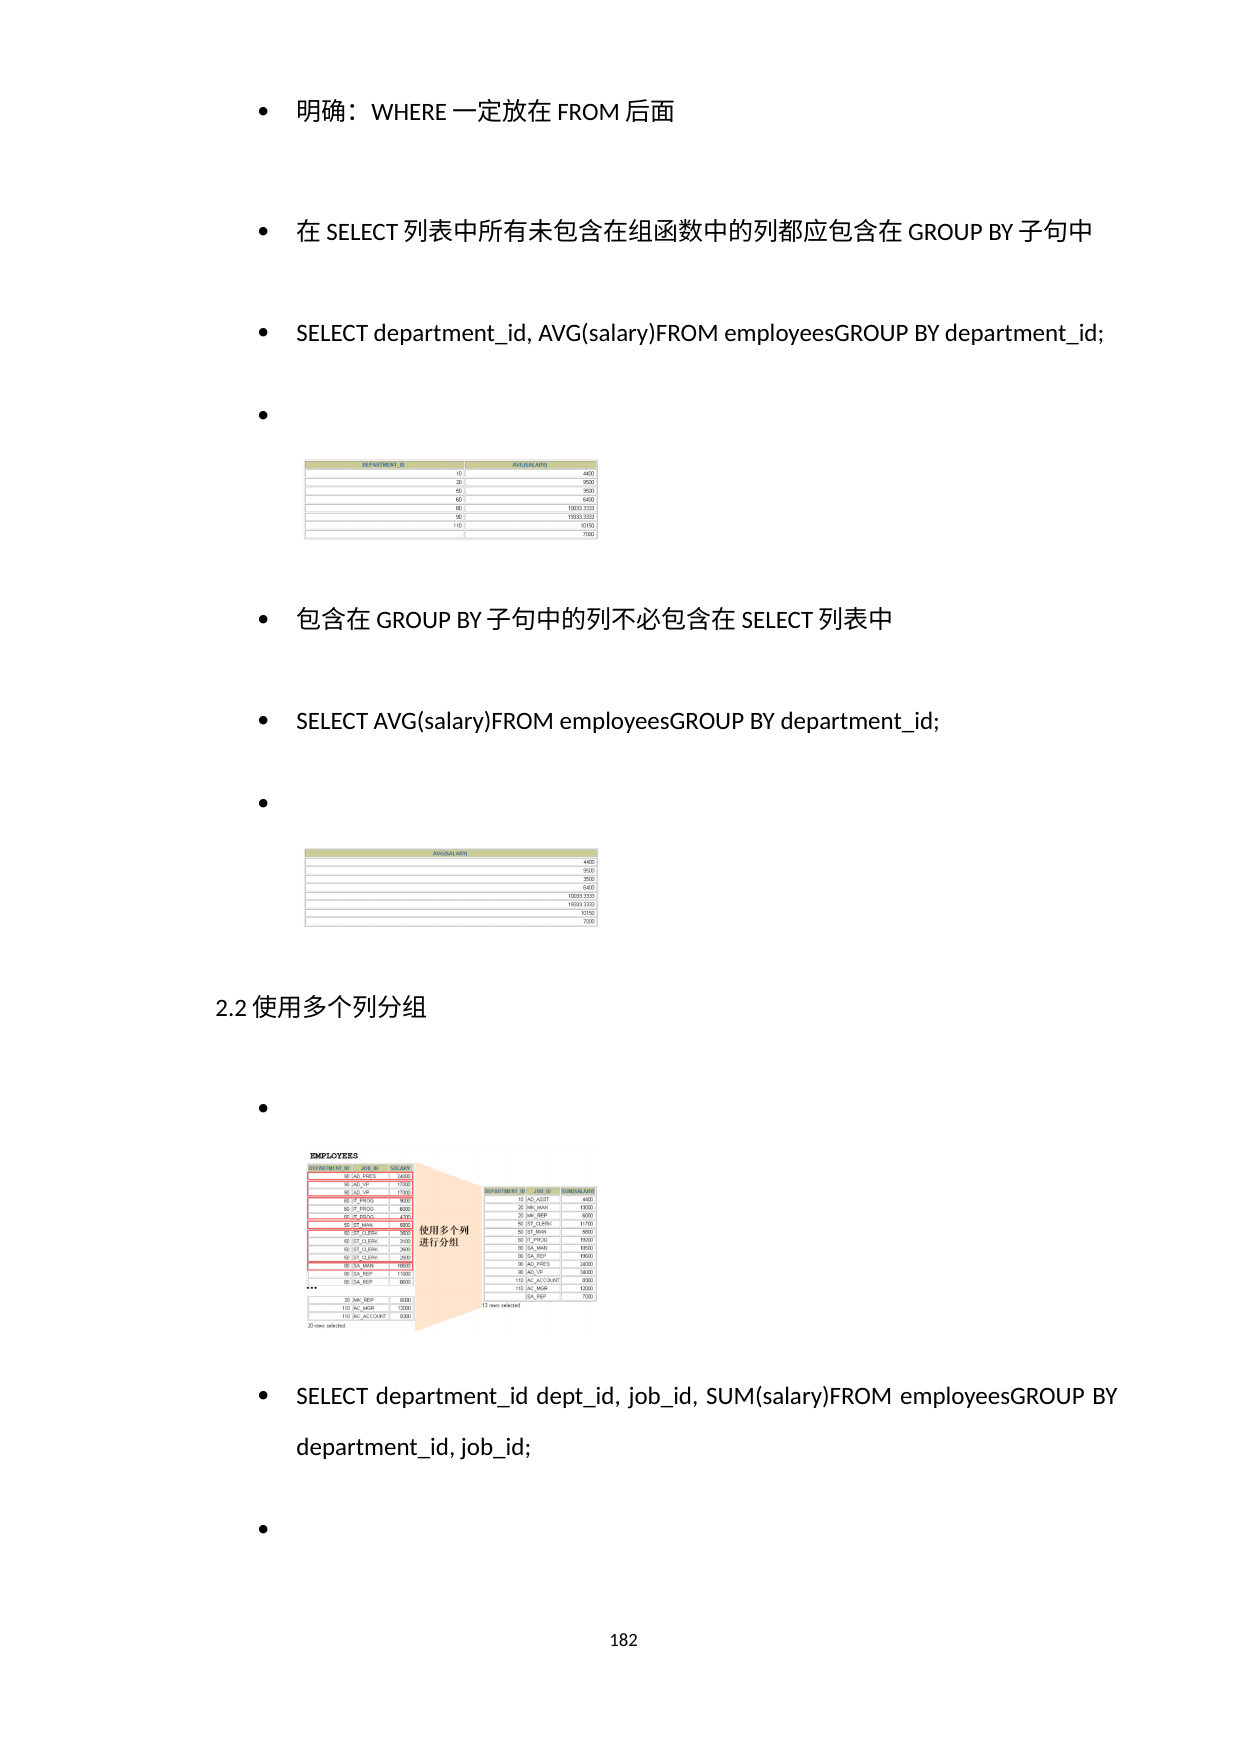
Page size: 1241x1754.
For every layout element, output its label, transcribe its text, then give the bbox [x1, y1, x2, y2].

picture [303, 1149, 599, 1337]
list 在SELECT列表中所有未包含在组函数中的列都应包含在GROUP BY子句中 [259, 196, 1118, 264]
list 明确：WHERE一定放在FROM后面 [259, 76, 1118, 144]
picture [303, 847, 599, 927]
list SELECT department_id, AVG(salary)FROM employeesGROUP BY department_id; [259, 316, 1118, 350]
subtitle 2.2使用多个列分组 [215, 972, 1118, 1040]
list SELECT department_id dept_id, job_id, SUM(salary)FROM employeesGROUP BY department_id, job_id; [259, 1379, 1118, 1464]
picture [303, 458, 599, 540]
list SELECT AVG(salary)FROM employeesGROUP BY department_id; [259, 704, 1118, 738]
list 包含在GROUP BY子句中的列不必包含在SELECT列表中 [259, 584, 1118, 652]
